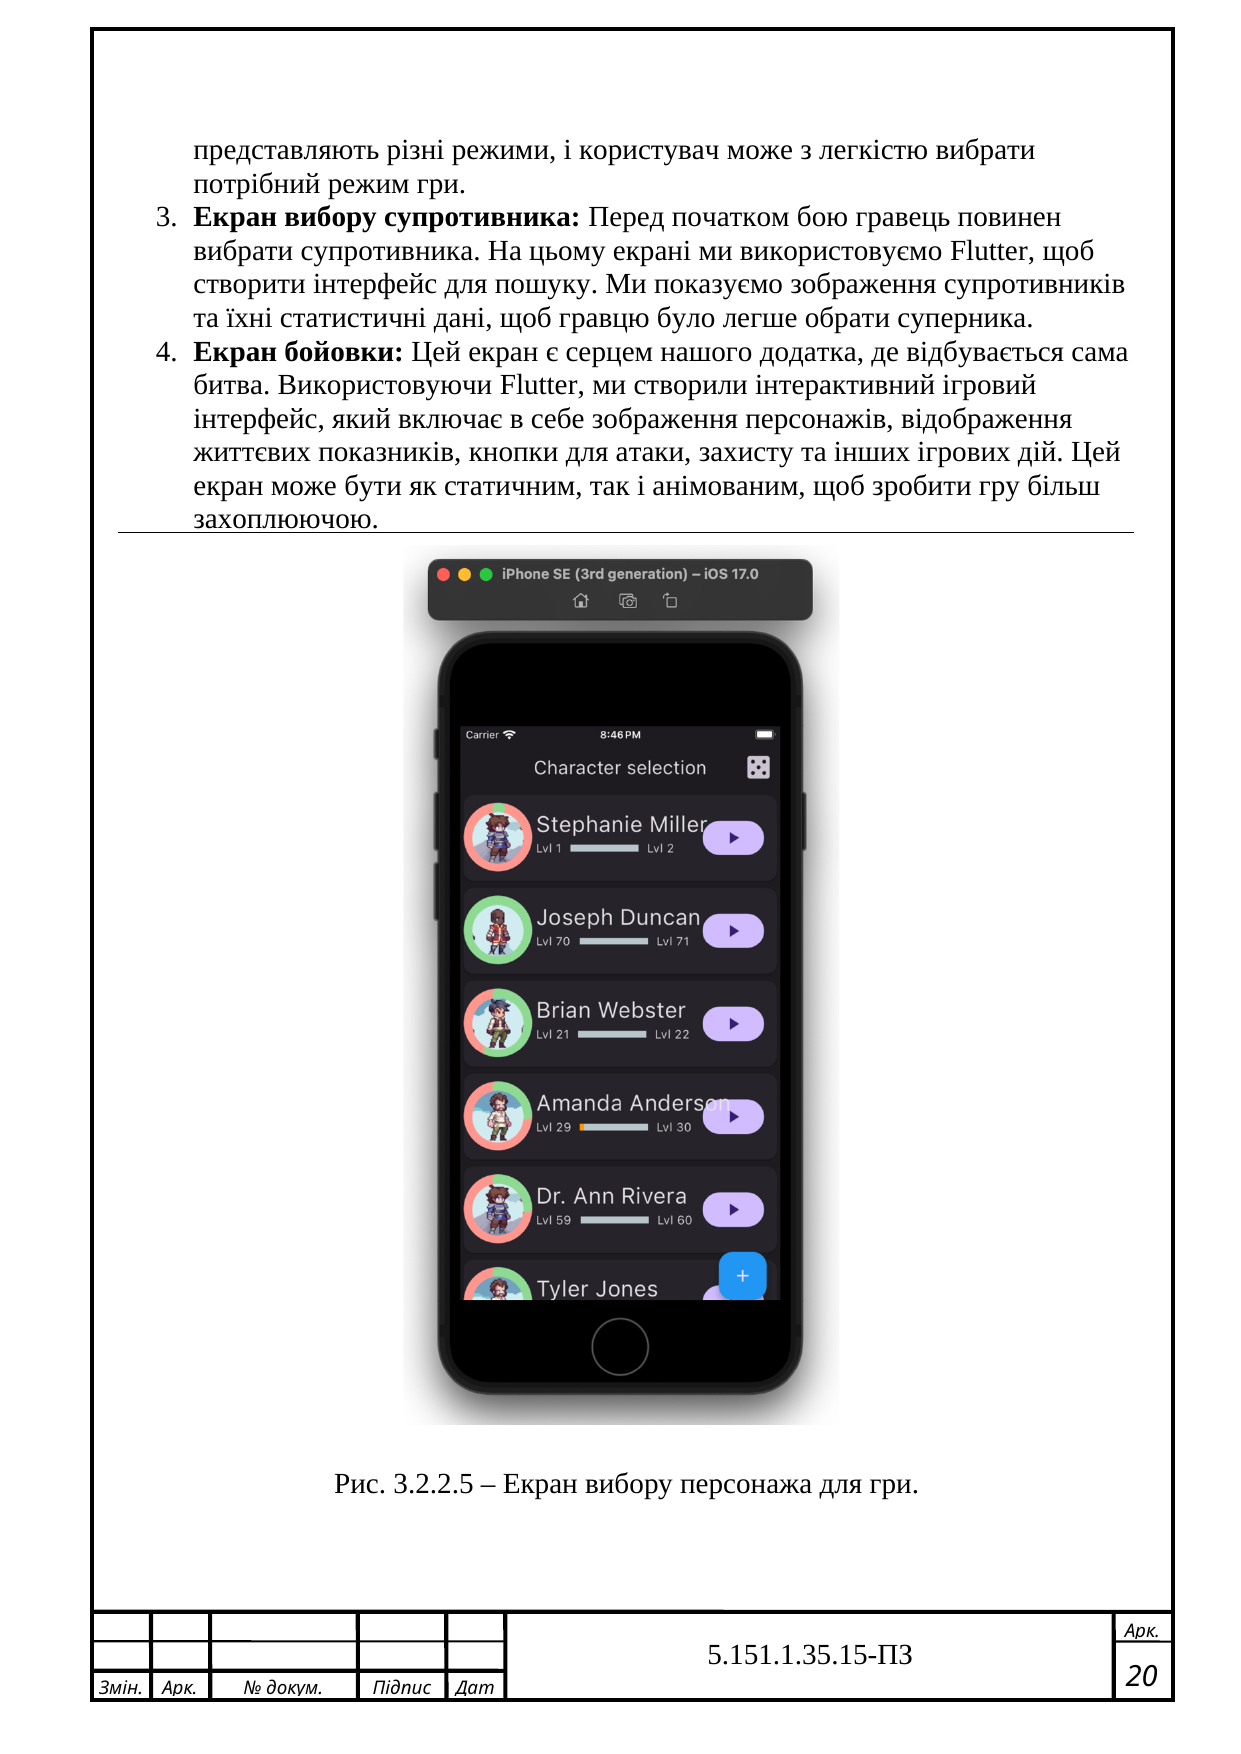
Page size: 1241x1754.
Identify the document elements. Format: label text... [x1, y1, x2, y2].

list Екран вибору супротивника: Перед початком бою гравець повинен вибрати супротивника. На цьому екрані ми використовуємо Flutter, щоб створити інтерфейс для пошуку. Ми показуємо зображення супротивників та їхні статистичні дані, щоб гравцю було легше обрати суперника. [156, 199, 1134, 334]
list Екран бойовки: Цей екран є серцем нашого додатка, де відбувається сама битва. Використовуючи Flutter, ми створили інтерактивний ігровий інтерфейс, який включає в себе зображення персонажів, відображення життєвих показників, кнопки для атаки, захисту та інших ігрових дій. Цей екран може бути як статичним, так і анімованим, щоб зробити гру більш захоплюючою.Top of Form [156, 334, 1134, 532]
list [156, 132, 1134, 199]
picture [403, 545, 840, 1425]
text Рис. 3.2.2.5 – Екран вибору персонажа для гри. [119, 1466, 1134, 1500]
